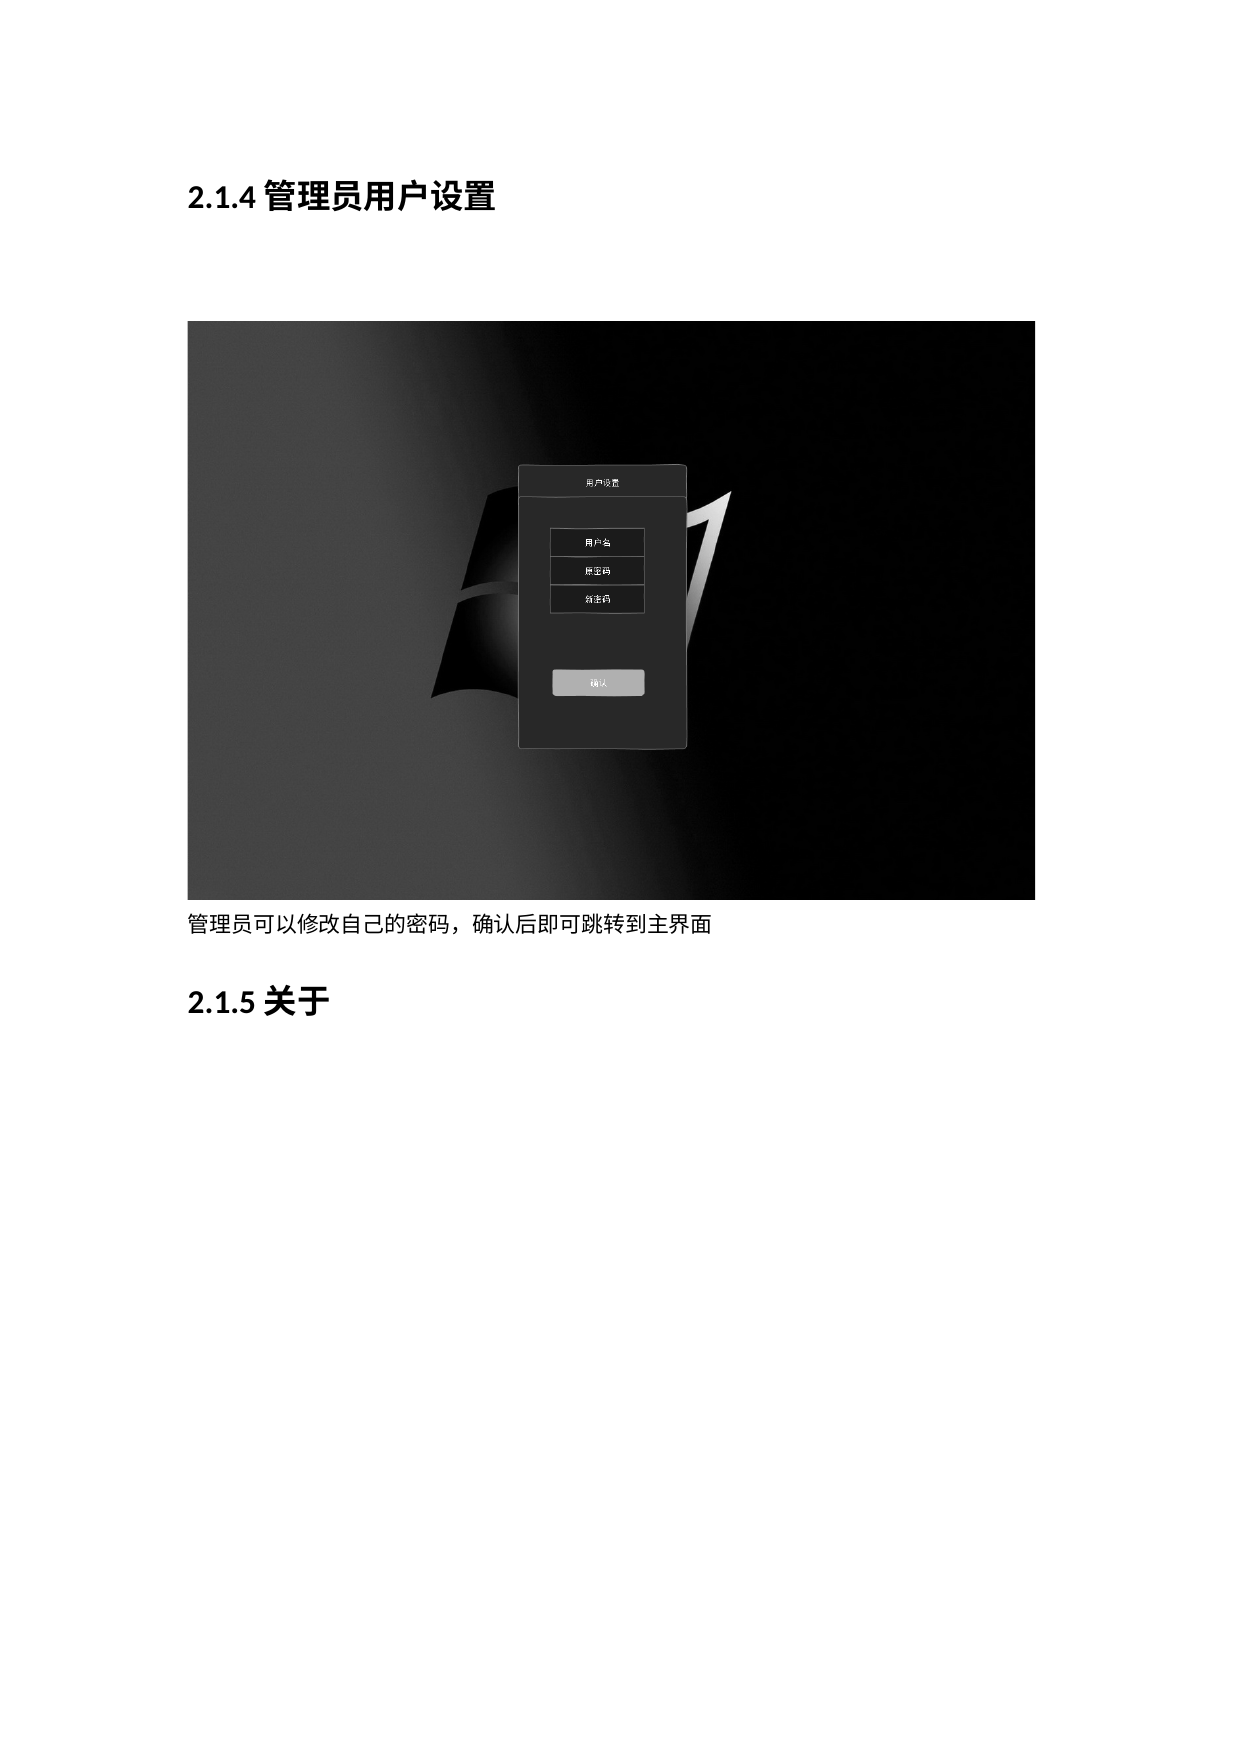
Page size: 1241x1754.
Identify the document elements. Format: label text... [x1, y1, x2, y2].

subtitle 2.1.4 管理员用户设置 [187, 162, 1053, 227]
picture [187, 321, 1035, 900]
text 管理员可以修改自己的密码，确认后即可跳转到主界面 [187, 907, 1053, 939]
subtitle 2.1.5 关于 [187, 966, 1053, 1031]
